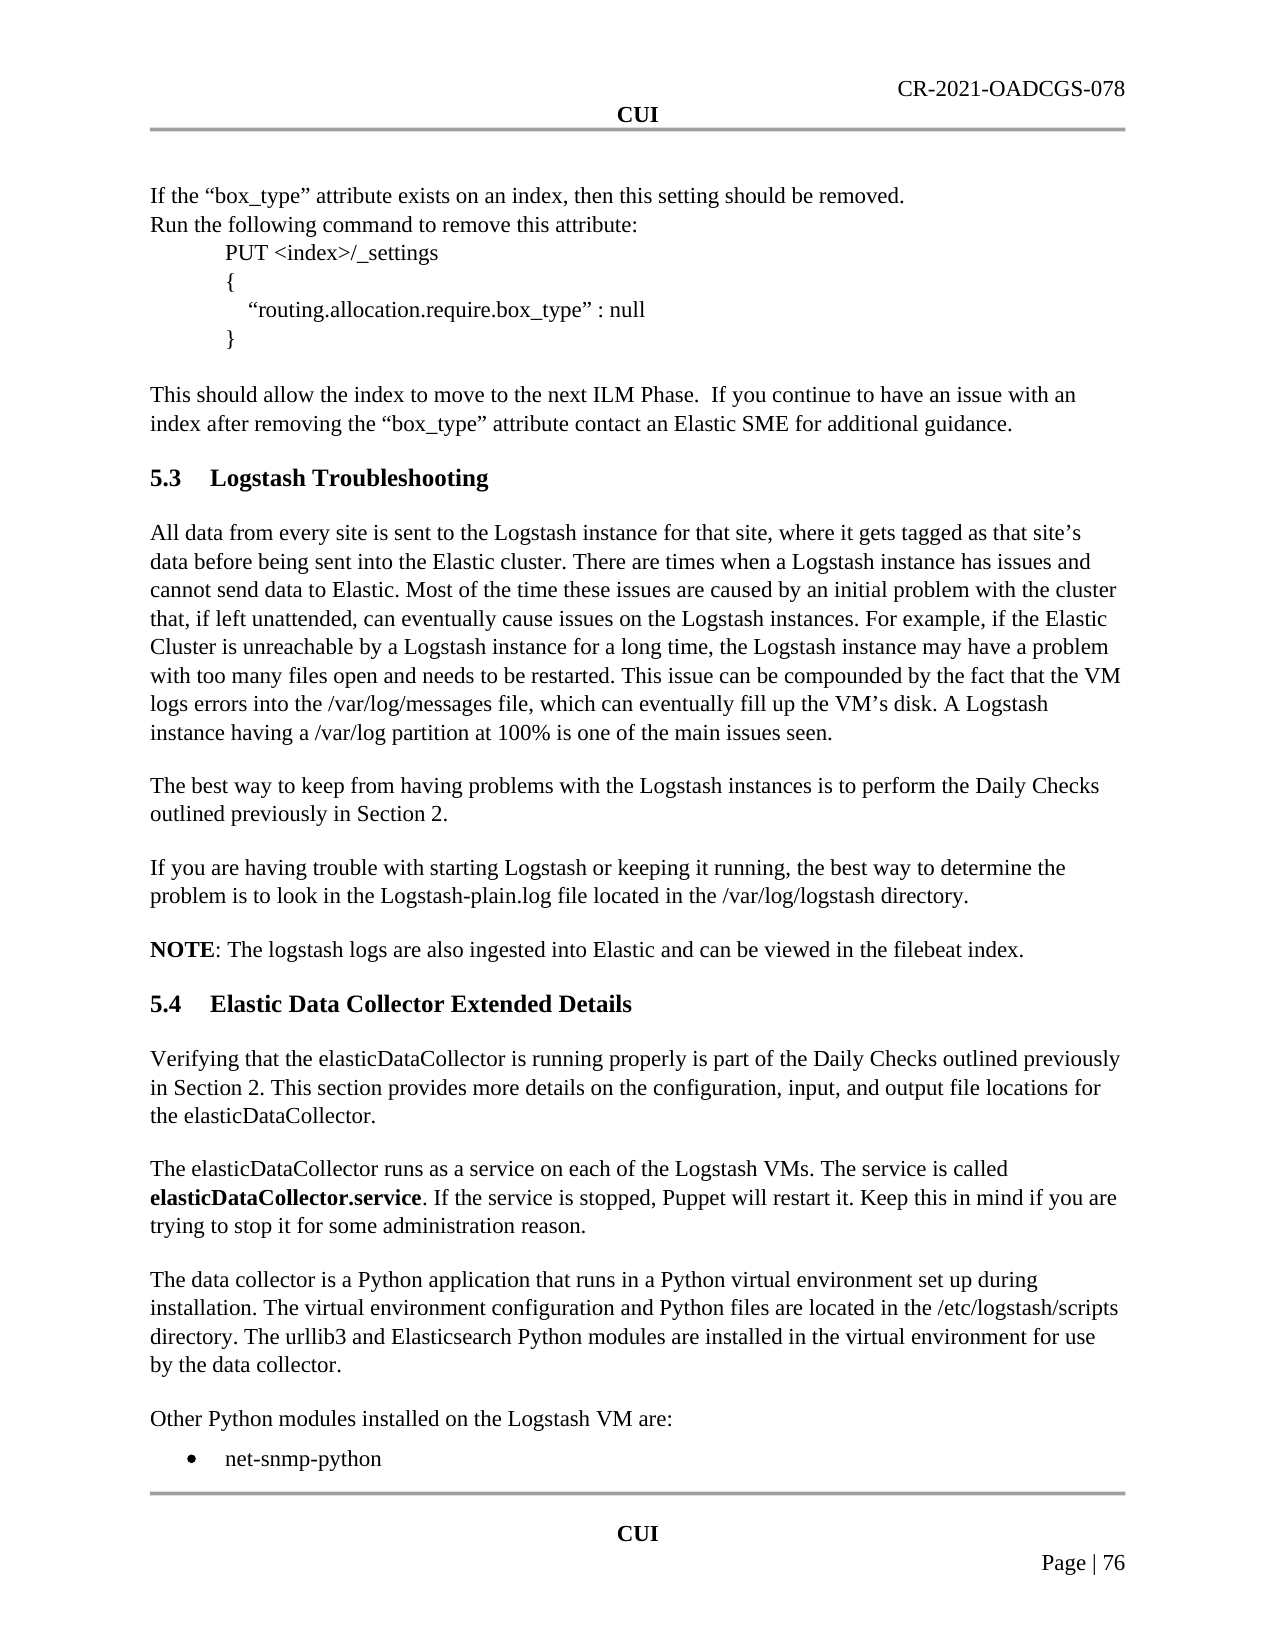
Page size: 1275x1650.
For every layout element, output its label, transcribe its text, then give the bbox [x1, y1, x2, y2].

text Other Python modules installed on the Logstash VM are: [150, 1404, 1125, 1431]
text } [225, 325, 1125, 351]
text If the “box_type” attribute exists on an index, then this setting should be removed. [150, 182, 1125, 209]
text NOTE: The logstash logs are also ingested into Elastic and can be viewed in the filebeat index. [150, 936, 1125, 962]
text “routing.allocation.require.box_type” : null [225, 296, 1125, 323]
text The elasticDataCollector runs as a service on each of the Logstash VMs. The service is called elasticDataCollector.service. If the service is stopped, Puppet will restart it. Keep this in mind if you are trying to stop it for some administration reason. [150, 1156, 1125, 1239]
text If you are having trouble with starting Logstash or keeping it running, the best way to determine the problem is to look in the Logstash-plain.log file located in the /var/log/logstash directory. [150, 854, 1125, 909]
text The best way to keep from having problems with the Logstash instances is to perform the Daily Checks outlined previously in Section 2. [150, 772, 1125, 827]
subtitle Elastic Data Collector Extended Details [150, 989, 1125, 1018]
text Run the following command to remove this attribute: [150, 211, 1125, 237]
list net-snmp-python [187, 1446, 1125, 1472]
text All data from every site is sent to the Logstash instance for that site, where it gets tagged as that site’s data before being sent into the Elastic cluster. There are times when a Logstash instance has issues and cannot send data to Elastic. Most of the time these issues are caused by an initial problem with the cluster that, if left unattended, can eventually cause issues on the Logstash instances. For example, if the Elastic Cluster is unreachable by a Logstash instance for a long time, the Logstash instance may have a problem with too many files open and needs to be restarted. This issue can be compounded by the fact that the VM logs errors into the /var/log/messages file, which can eventually fill up the VM’s disk. A Logstash instance having a /var/log partition at 100% is one of the main issues seen. [150, 519, 1125, 745]
text This should allow the index to move to the next ILM Phase. If you continue to have an issue with an index after removing the “box_type” attribute contact an Elastic SME for additional guidance. [150, 382, 1125, 436]
text The data collector is a Python application that runs in a Python virtual environment set up during installation. The virtual environment configuration and Python files are located in the /etc/logstash/scripts directory. The urllib3 and Elasticsearch Python modules are installed in the virtual environment for use by the data collector. [150, 1266, 1125, 1377]
text { [225, 268, 1125, 294]
text Verifying that the elasticDataCollector is running properly is part of the Daily Checks outlined previously in Section 2. This section provides more details on the configuration, input, and output file locations for the elasticDataCollector. [150, 1045, 1125, 1128]
text PUT <index>/_settings [225, 239, 1125, 266]
subtitle Logstash Troubleshooting [150, 463, 1125, 492]
